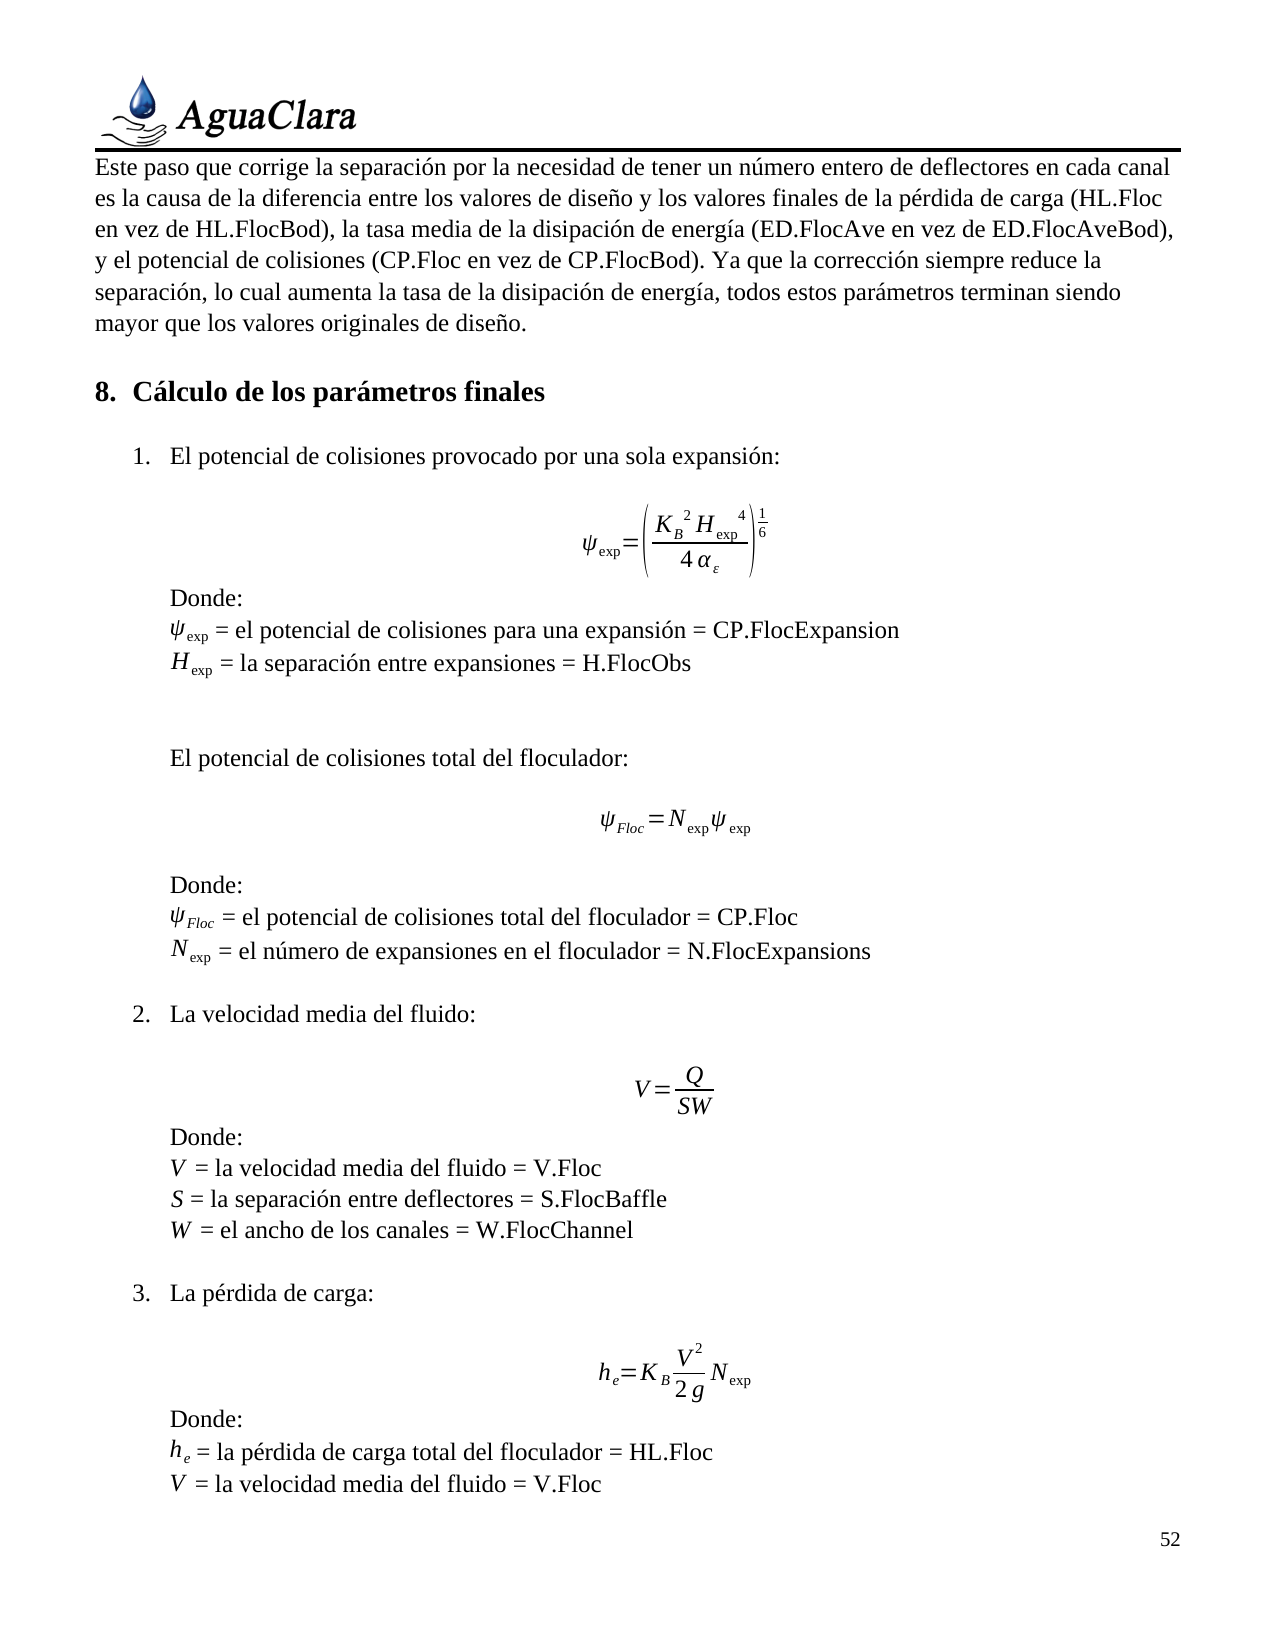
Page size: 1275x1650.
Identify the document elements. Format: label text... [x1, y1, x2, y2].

list La pérdida de carga: [132, 1278, 1181, 1306]
list = la separación entre deflectores = S.FlocBaffle [169, 1184, 1181, 1213]
list = el ancho de los canales = W.FlocChannel [169, 1216, 1181, 1244]
list = la pérdida de carga total del floculador = HL.Floc [169, 1436, 1181, 1467]
list = el potencial de colisiones total del floculador = CP.Floc [169, 901, 1181, 932]
list Donde: [169, 870, 1181, 898]
list Donde: [169, 1122, 1181, 1151]
subtitle Cálculo de los parámetros finales [94, 374, 1181, 407]
list = el número de expansiones en el floculador = N.FlocExpansions [169, 934, 1181, 966]
list = la velocidad media del fluido = V.Floc [169, 1469, 1181, 1498]
list = el potencial de colisiones para una expansión = CP.FlocExpansion [169, 614, 1181, 645]
picture [94, 75, 373, 148]
list Donde: [169, 1404, 1181, 1433]
list El potencial de colisiones provocado por una sola expansión: [132, 441, 1181, 470]
list Donde: [169, 583, 1181, 611]
text Este paso que corrige la separación por la necesidad de tener un número entero de deflectores en cada canal es la causa de la diferencia entre los valores de diseño y los valores finales de la pérdida de carga (HL.Floc en vez de HL.FlocBod), la tasa media de la disipación de energía (ED.FlocAve en vez de ED.FlocAveBod), y el potencial de colisiones (CP.Floc en vez de CP.FlocBod). Ya que la corrección siempre reduce la separación, lo cual aumenta la tasa de la disipación de energía, todos estos parámetros terminan siendo mayor que los valores originales de diseño. [94, 152, 1181, 336]
list = la velocidad media del fluido = V.Floc [169, 1153, 1181, 1182]
list El potencial de colisiones total del floculador: [169, 743, 1181, 772]
list La velocidad media del fluido: [132, 999, 1181, 1028]
list = la separación entre expansiones = H.FlocObs [169, 647, 1181, 679]
